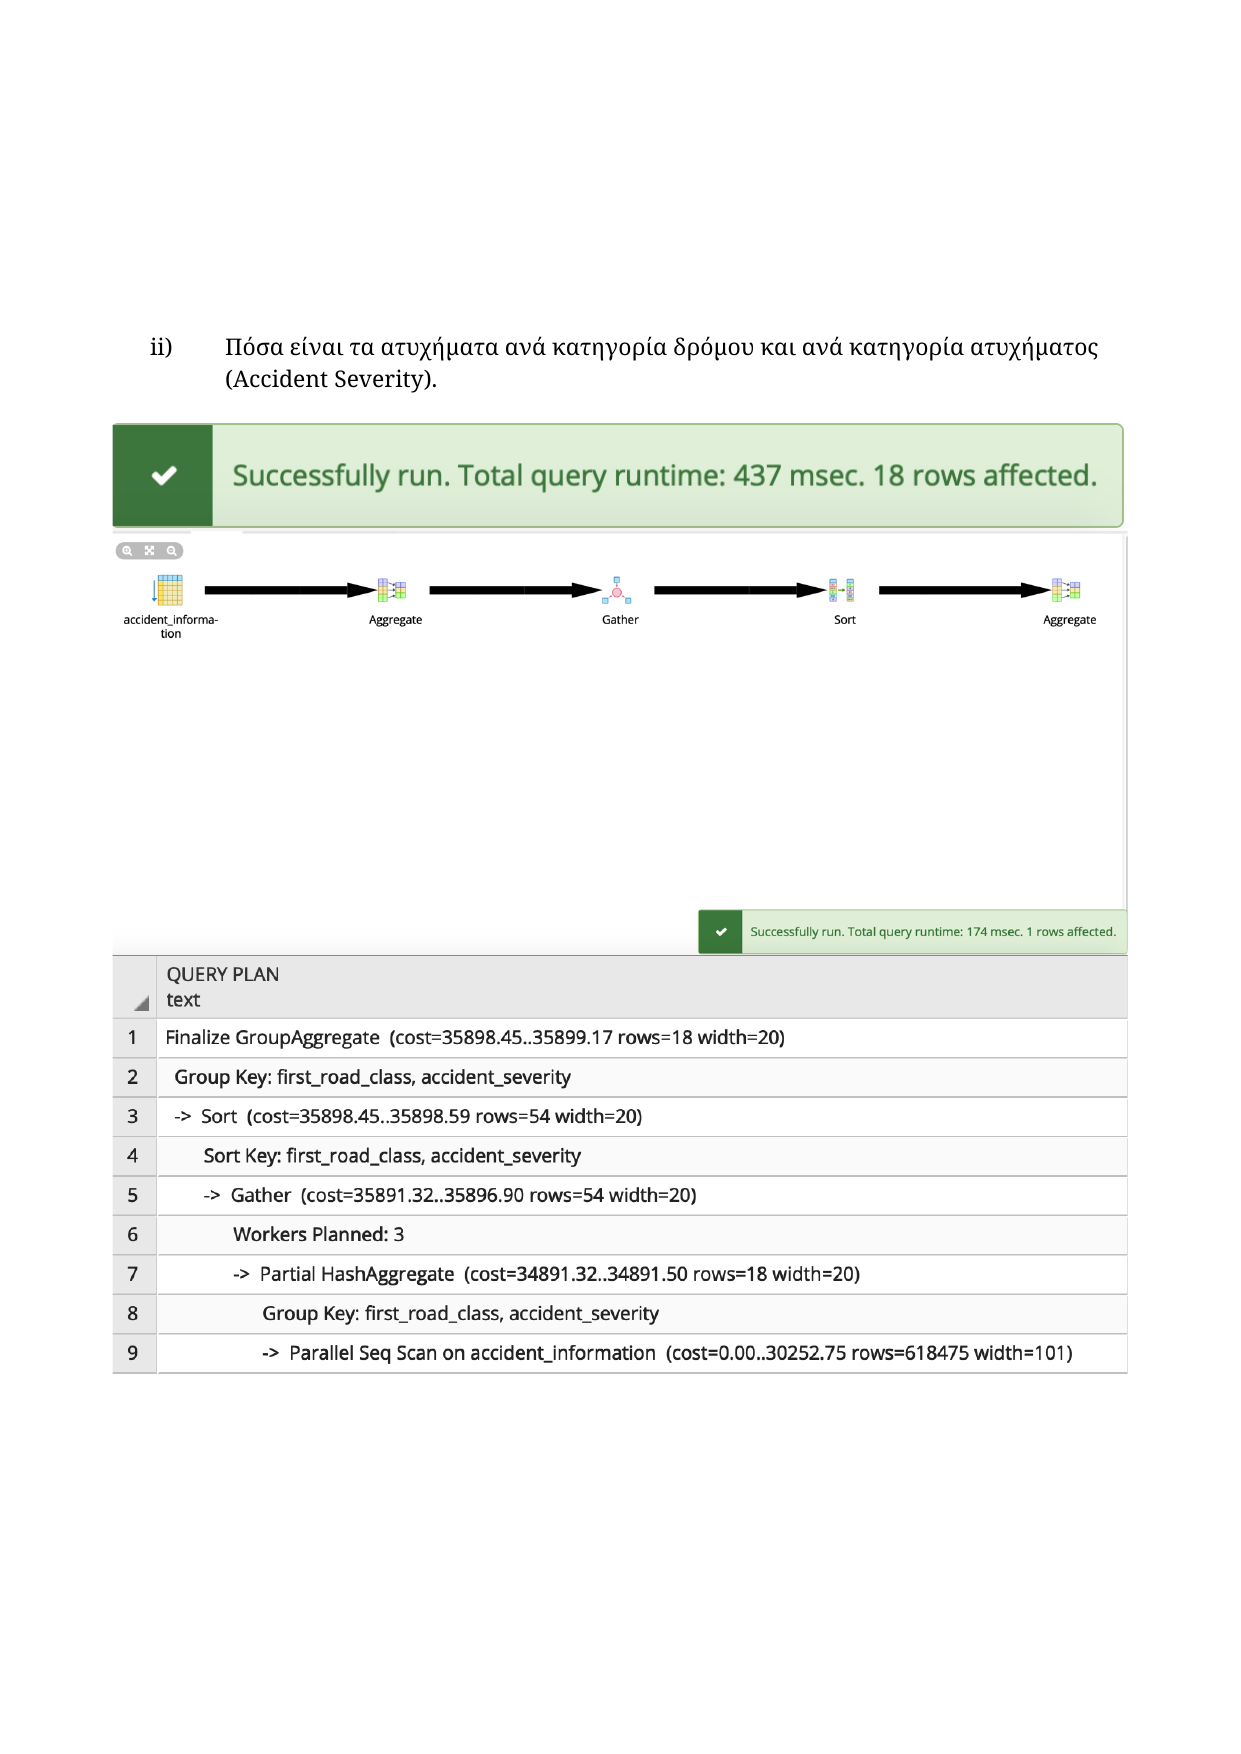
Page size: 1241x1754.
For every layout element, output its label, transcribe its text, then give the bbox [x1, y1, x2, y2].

list Πόσα είναι τα ατυχήματα ανά κατηγορία δρόμου και ανά κατηγορία ατυχήματος (Accident Severity). [150, 331, 1128, 394]
picture [112, 422, 1128, 1375]
